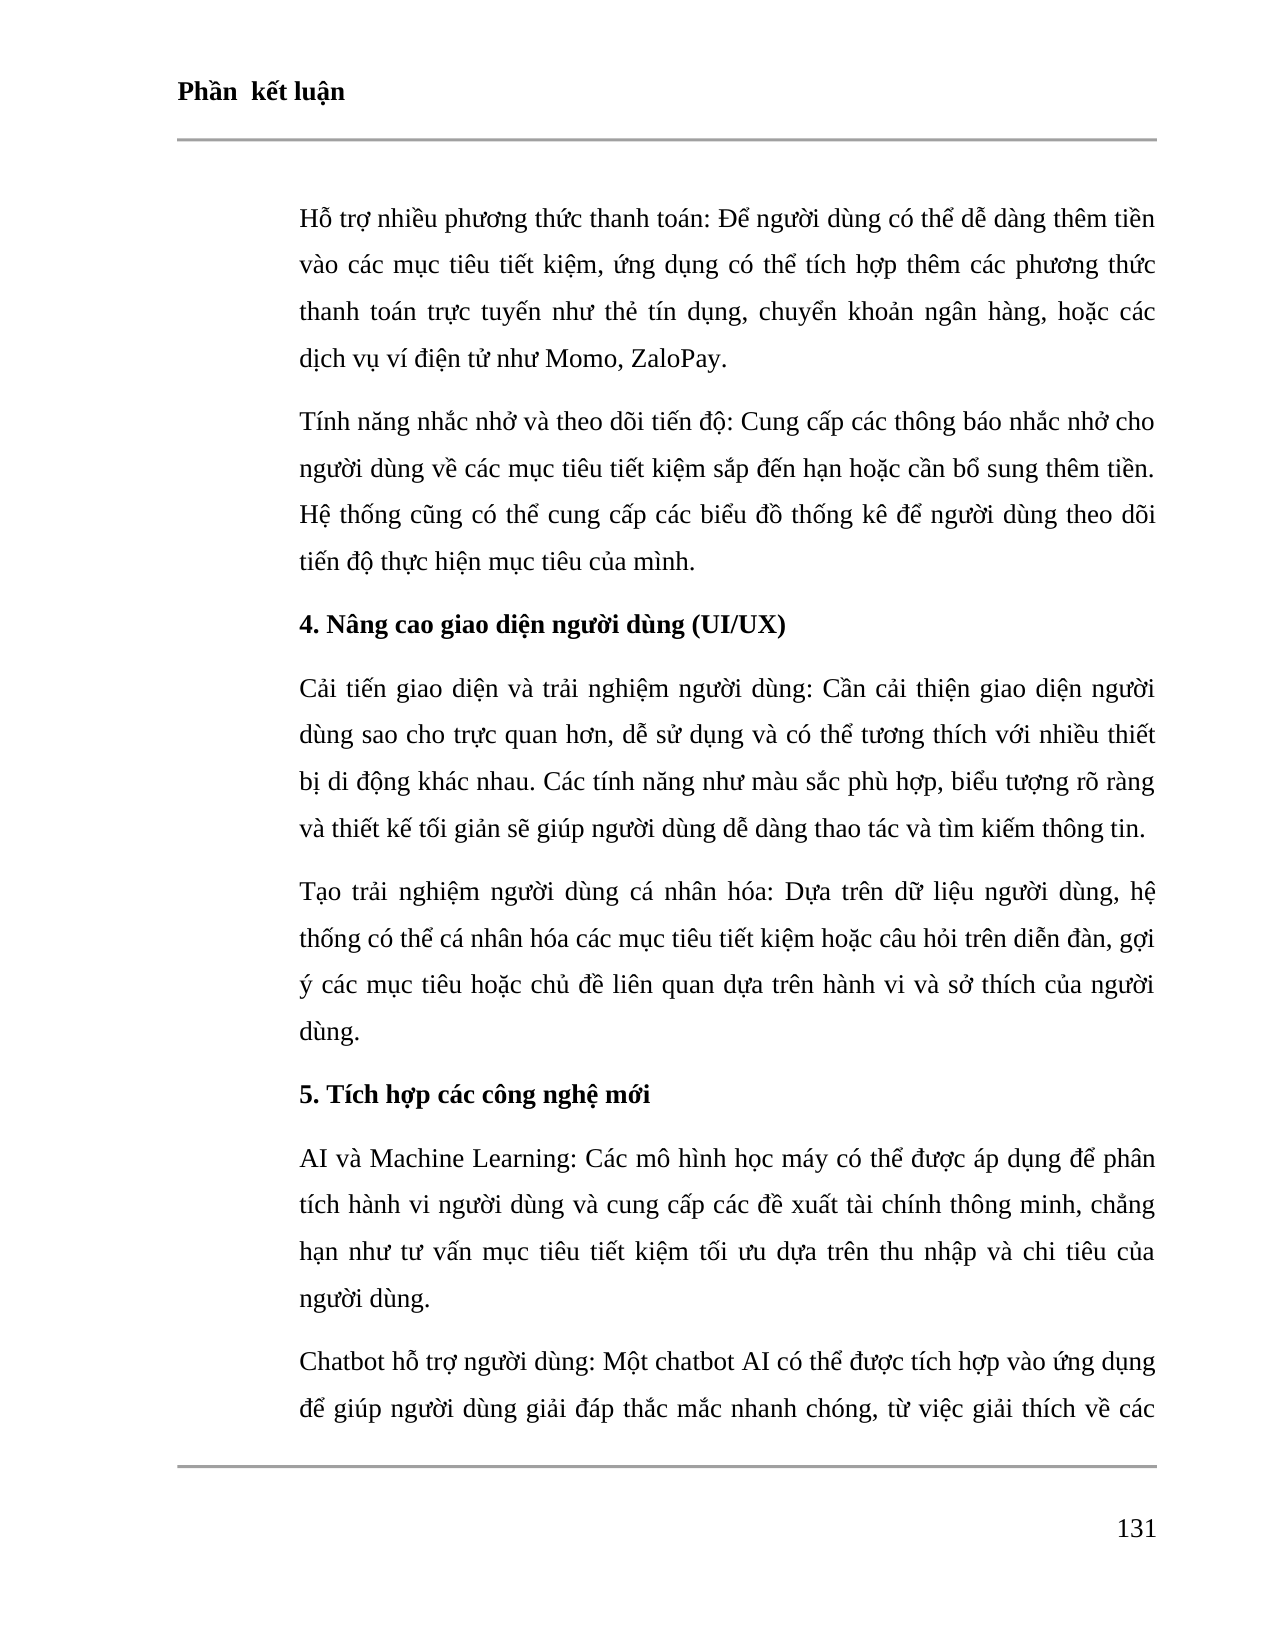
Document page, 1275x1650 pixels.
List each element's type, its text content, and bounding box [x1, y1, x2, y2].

text Cải tiến giao diện và trải nghiệm người dùng: Cần cải thiện giao diện người dùng sao cho trực quan hơn, dễ sử dụng và có thể tương thích với nhiều thiết bị di động khác nhau. Các tính năng như màu sắc phù hợp, biểu tượng rõ ràng và thiết kế tối giản sẽ giúp người dùng dễ dàng thao tác và tìm kiếm thông tin. [299, 672, 1157, 843]
text AI và Machine Learning: Các mô hình học máy có thể được áp dụng để phân tích hành vi người dùng và cung cấp các đề xuất tài chính thông minh, chẳng hạn như tư vấn mục tiêu tiết kiệm tối ưu dựa trên thu nhập và chi tiêu của người dùng. [299, 1142, 1157, 1313]
text Tạo trải nghiệm người dùng cá nhân hóa: Dựa trên dữ liệu người dùng, hệ thống có thể cá nhân hóa các mục tiêu tiết kiệm hoặc câu hỏi trên diễn đàn, gợi ý các mục tiêu hoặc chủ đề liên quan dựa trên hành vi và sở thích của người dùng. [299, 875, 1157, 1046]
text Hỗ trợ nhiều phương thức thanh toán: Để người dùng có thể dễ dàng thêm tiền vào các mục tiêu tiết kiệm, ứng dụng có thể tích hợp thêm các phương thức thanh toán trực tuyến như thẻ tín dụng, chuyển khoản ngân hàng, hoặc các dịch vụ ví điện tử như Momo, ZaloPay. [299, 202, 1157, 373]
text 5. Tích hợp các công nghệ mới [299, 1078, 1157, 1109]
text 4. Nâng cao giao diện người dùng (UI/UX) [299, 608, 1157, 639]
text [299, 1345, 1157, 1423]
text Tính năng nhắc nhở và theo dõi tiến độ: Cung cấp các thông báo nhắc nhở cho người dùng về các mục tiêu tiết kiệm sắp đến hạn hoặc cần bổ sung thêm tiền. Hệ thống cũng có thể cung cấp các biểu đồ thống kê để người dùng theo dõi tiến độ thực hiện mục tiêu của mình. [299, 405, 1157, 576]
